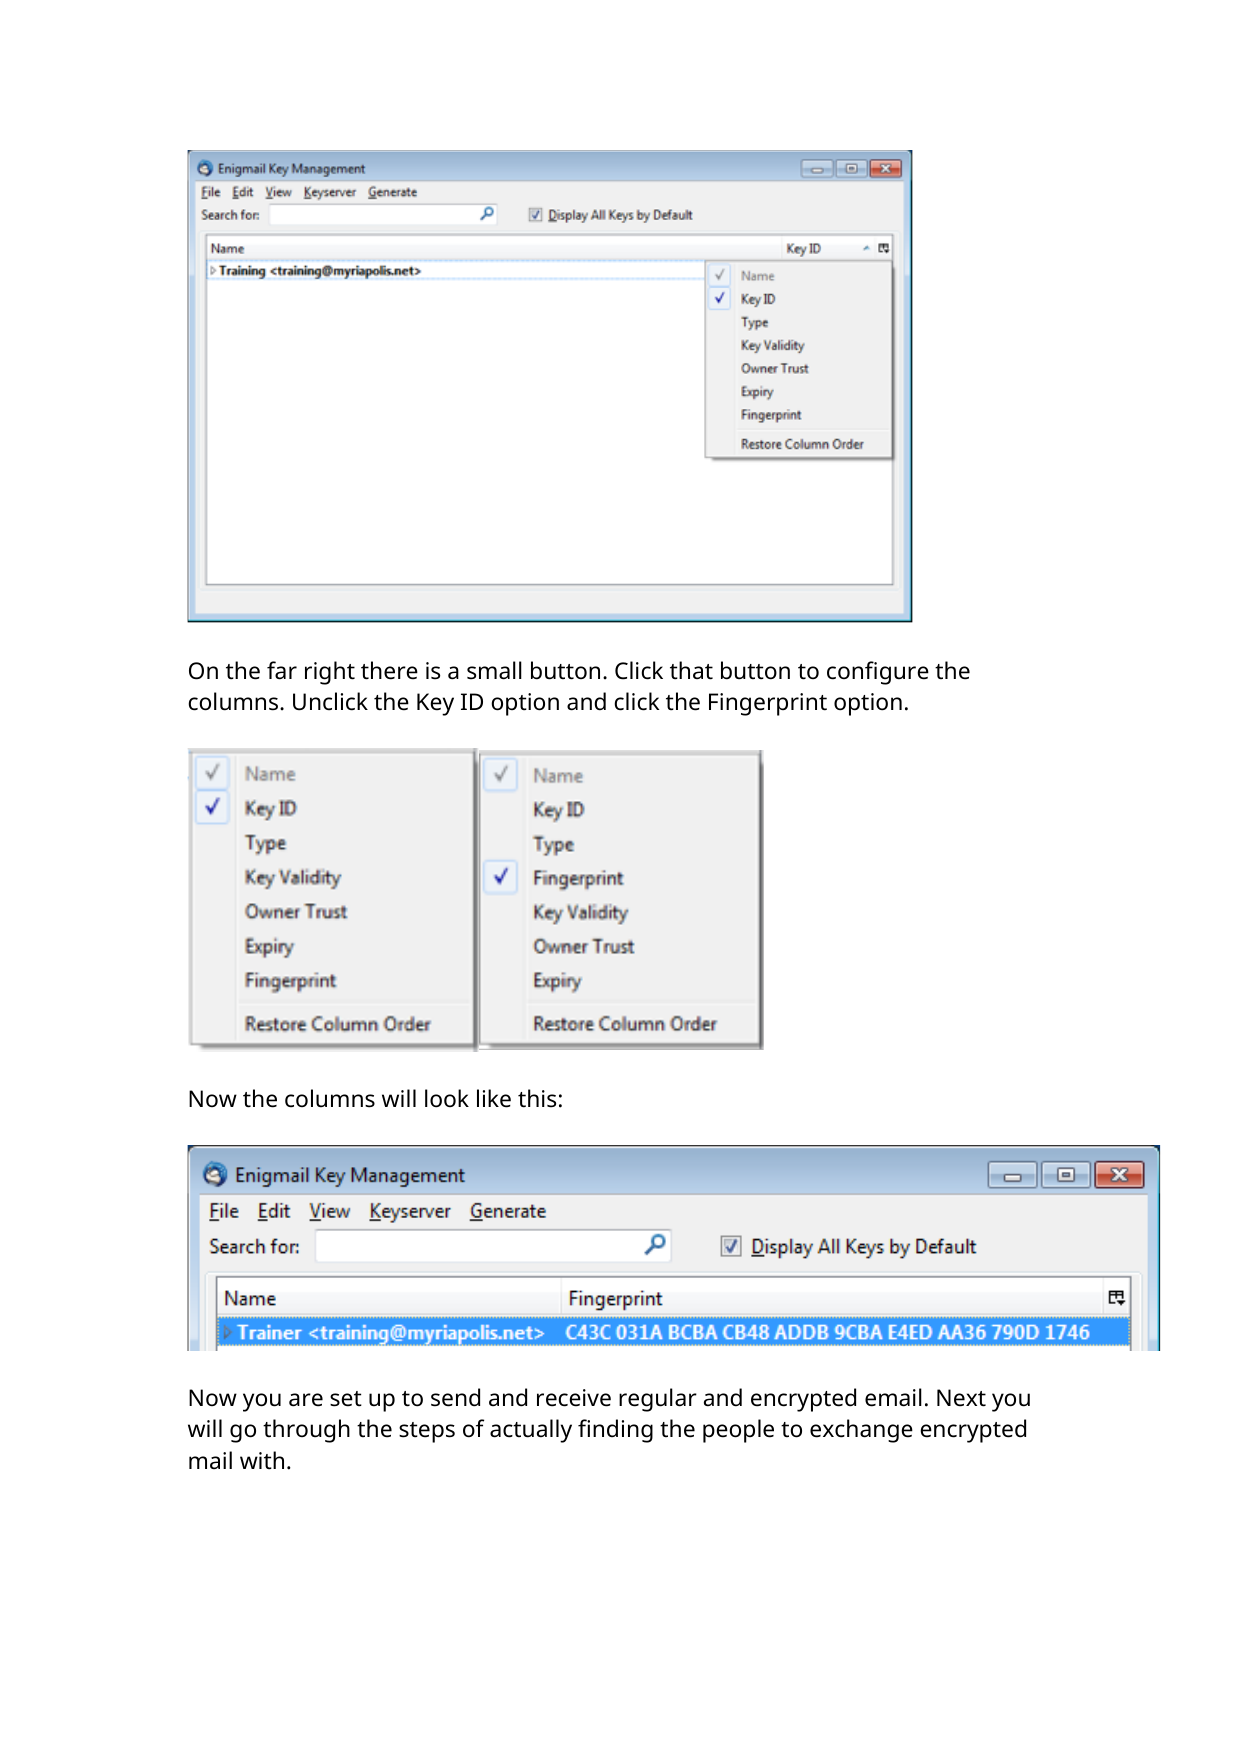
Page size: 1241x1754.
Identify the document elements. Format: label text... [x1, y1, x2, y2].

text Now you are set up to send and receive regular and encrypted email. Next you will go through the steps of actually finding the people to exchange encrypted mail with. [187, 1382, 1053, 1476]
picture [187, 150, 914, 624]
picture [187, 748, 764, 1052]
text Now the columns will look like this: [187, 1083, 1053, 1114]
picture [187, 1145, 1161, 1351]
text On the far right there is a small button. Click that button to configure the columns. Unclick the Key ID option and click the Fingerprint option. [187, 655, 1053, 717]
